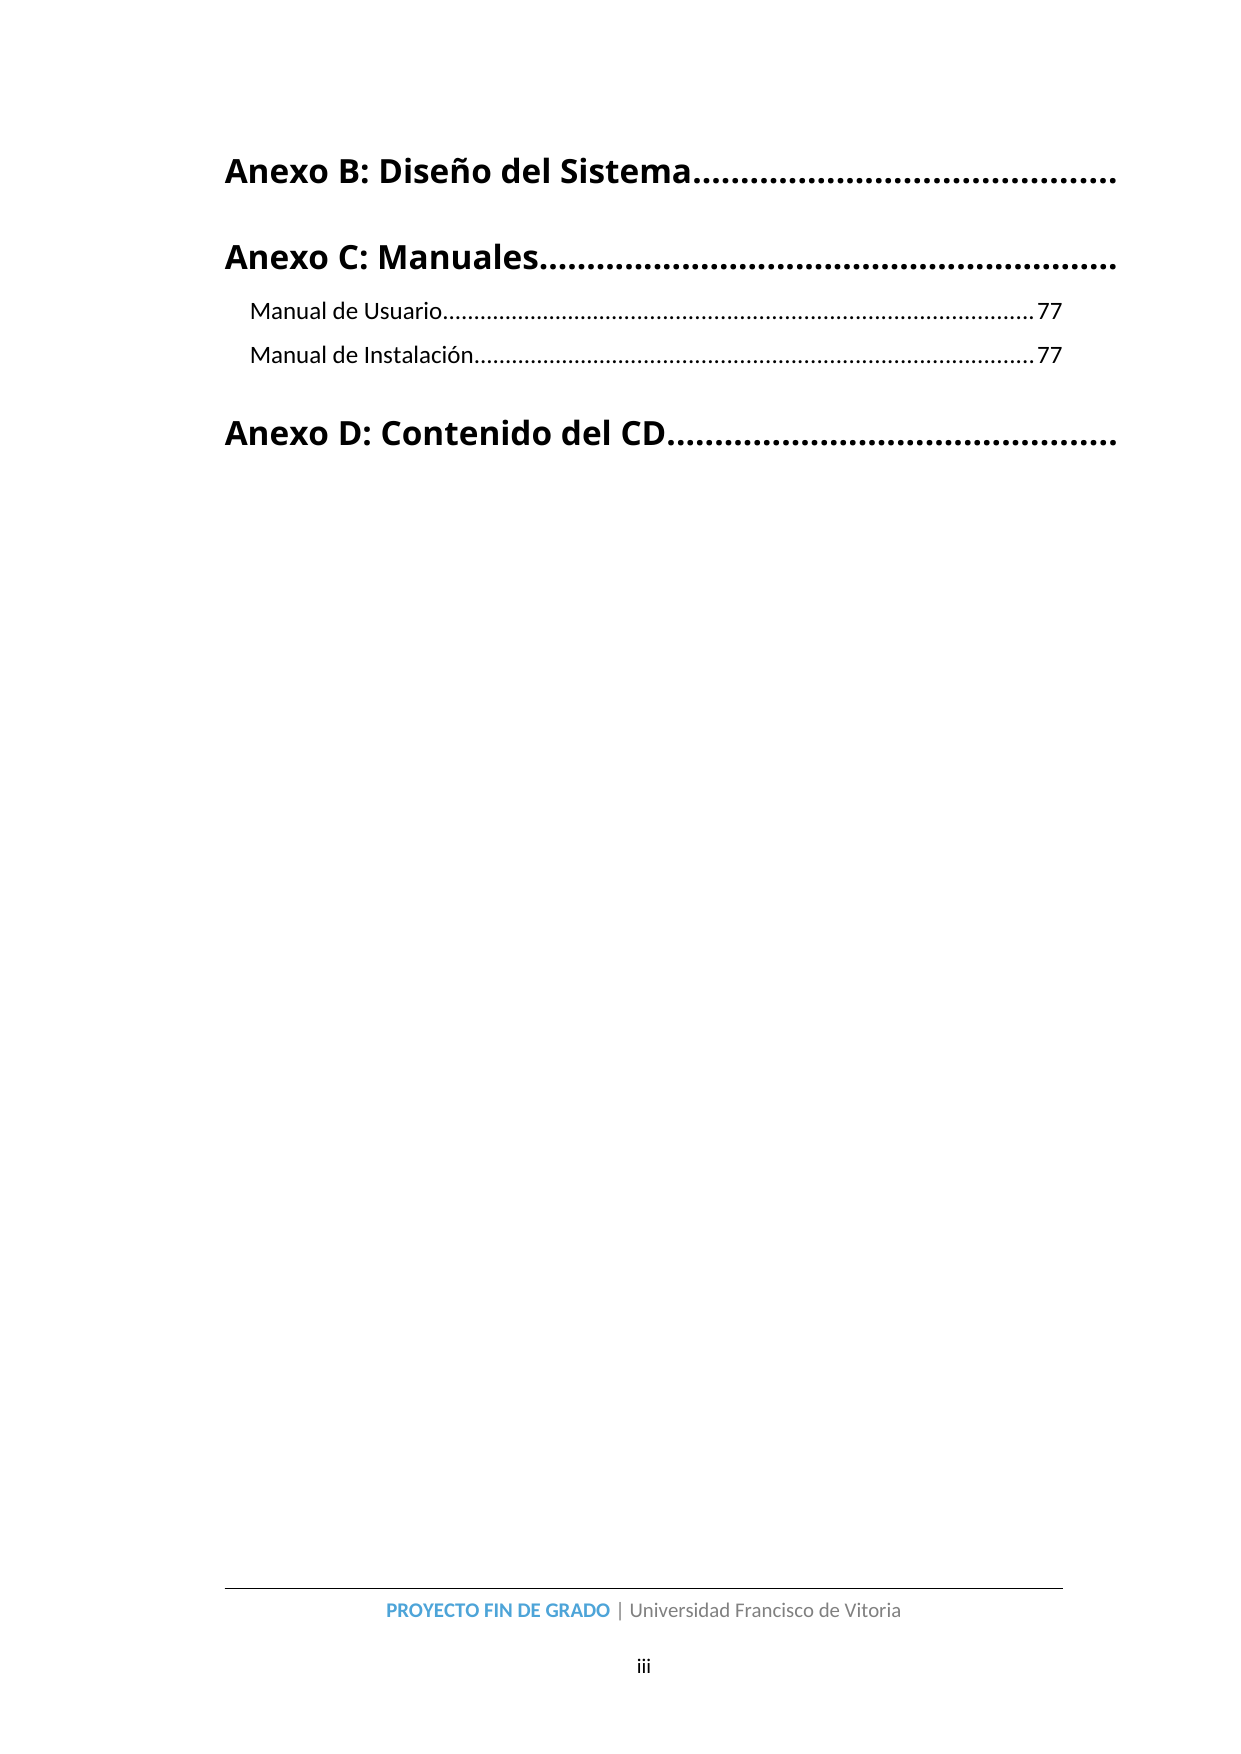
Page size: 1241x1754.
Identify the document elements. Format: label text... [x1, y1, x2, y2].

text Anexo D: Contenido del CD 79 [224, 409, 1063, 455]
text Anexo B: Diseño del Sistema 75 [224, 148, 1063, 193]
text Manual de Instalación 77 [249, 339, 1063, 369]
text Manual de Usuario 77 [249, 296, 1063, 326]
text Anexo C: Manuales 77 [224, 234, 1063, 279]
